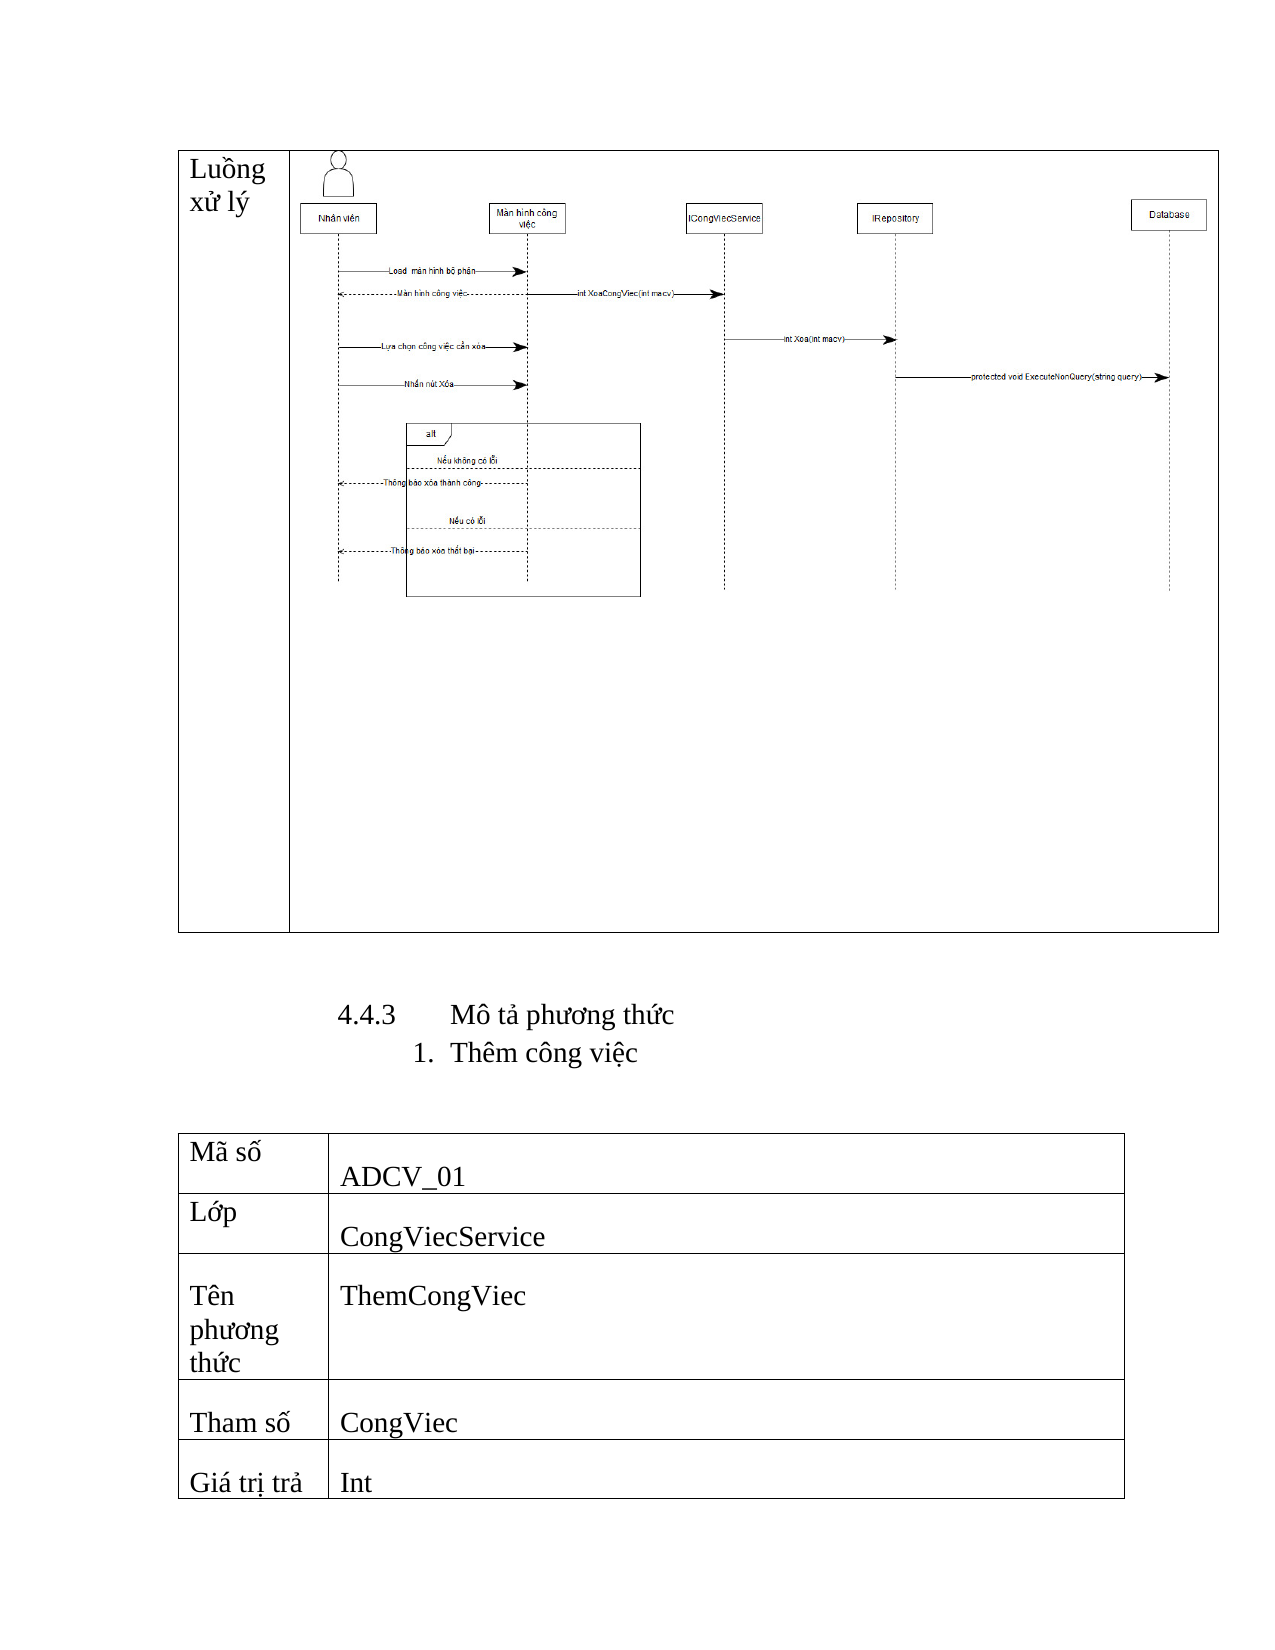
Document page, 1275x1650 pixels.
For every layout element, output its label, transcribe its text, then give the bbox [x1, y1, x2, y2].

table_cell Giá trị trả về [179, 1440, 328, 1498]
table_cell Int [329, 1440, 1124, 1498]
table_cell ThemCongViec [329, 1254, 1124, 1379]
table_header ADCV_01 [329, 1134, 1124, 1193]
picture [300, 151, 1207, 597]
table_cell CongViec [329, 1380, 1124, 1439]
table_cell Tham số [179, 1380, 328, 1439]
table_header Mã số [179, 1134, 328, 1193]
table_cell [290, 151, 1218, 932]
title Thêm công việc [412, 1035, 1125, 1107]
table_cell Lớp [179, 1194, 328, 1252]
table_cell Tên phương thức [179, 1254, 328, 1379]
title Mô tả phương thức [337, 997, 1125, 1030]
table_cell CongViecService [329, 1194, 1124, 1252]
table_cell Luồng xử lý [179, 151, 289, 932]
